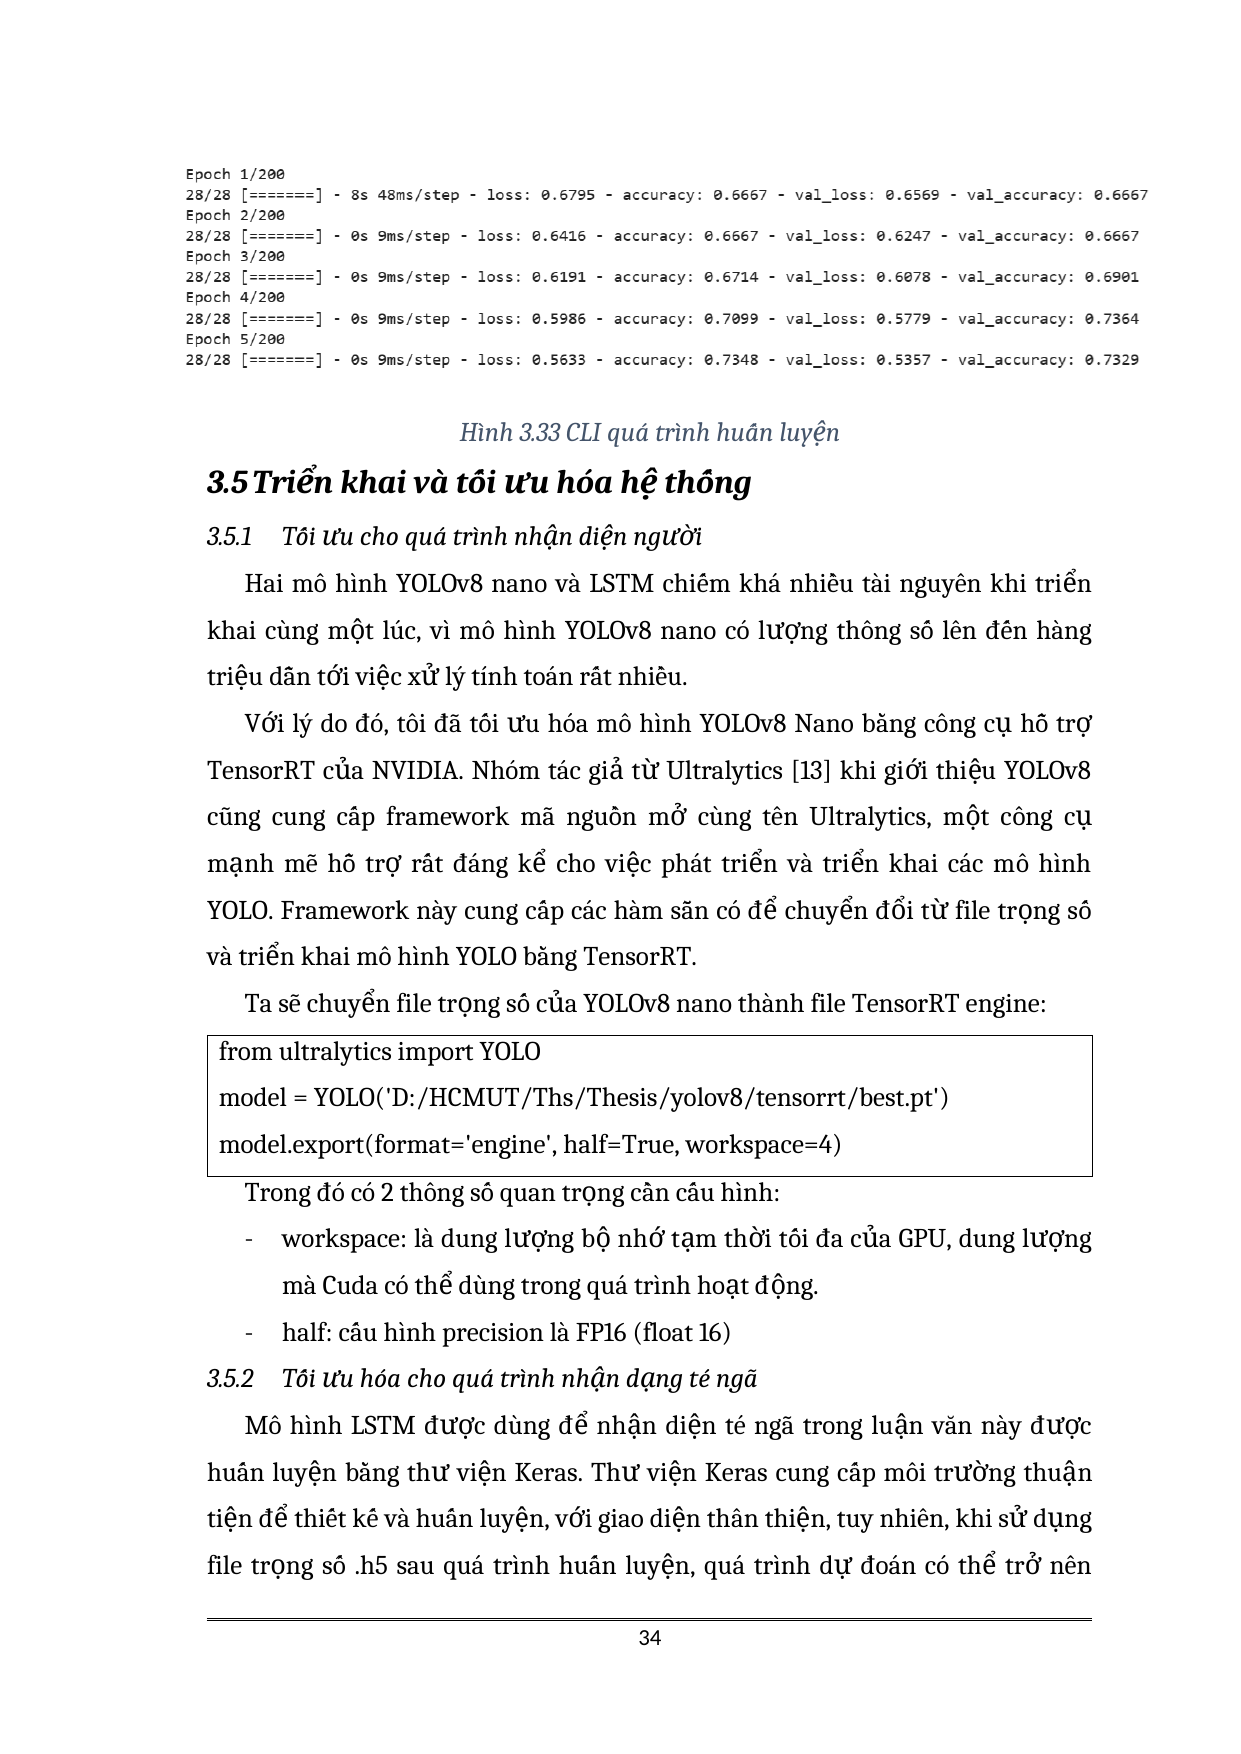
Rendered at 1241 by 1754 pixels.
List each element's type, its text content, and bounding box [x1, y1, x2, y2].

subtitle Triển khai và tối ưu hóa hệ thống [207, 464, 1092, 502]
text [207, 1410, 1092, 1581]
table_header from ultralytics import YOLO model = YOLO('D:/HCMUT/Ths/Thesis/yolov8/tensorrt/best.pt') model.export(format='engine', half=True, workspace=4) [208, 1036, 1092, 1176]
subtitle Tối ưu hóa cho quá trình nhận dạng té ngã [207, 1363, 1092, 1395]
list half: cấu hình precision là FP16 (float 16) [244, 1317, 1092, 1348]
text Hai mô hình YOLOv8 nano và LSTM chiếm khá nhiều tài nguyên khi triển khai cùng một lúc, vì mô hình YOLOv8 nano có lượng thông số lên đến hàng triệu dẫn tới việc xử lý tính toán rất nhiều. [207, 568, 1092, 693]
picture [178, 150, 1153, 399]
subtitle Tối ưu cho quá trình nhận diện người [207, 521, 1092, 553]
text Ta sẽ chuyển file trọng số của YOLOv8 nano thành file TensorRT engine: [207, 988, 1092, 1019]
text Với lý do đó, tôi đã tối ưu hóa mô hình YOLOv8 Nano bằng công cụ hỗ trợ TensorRT của NVIDIA. Nhóm tác giả từ Ultralytics [13] khi giới thiệu YOLOv8 cũng cung cấp framework mã nguồn mở cùng tên Ultralytics, một công cụ mạnh mẽ hỗ trợ rất đáng kể cho việc phát triển và triển khai các mô hình YOLO. Framework này cung cấp các hàm sẵn có để chuyển đổi từ file trọng số và triển khai mô hình YOLO bằng TensorRT. [207, 708, 1092, 973]
text Trong đó có 2 thông số quan trọng cần cấu hình: [207, 1177, 1092, 1208]
list workspace: là dung lượng bộ nhớ tạm thời tối đa của GPU, dung lượng mà Cuda có thể dùng trong quá trình hoạt động. [244, 1223, 1092, 1301]
